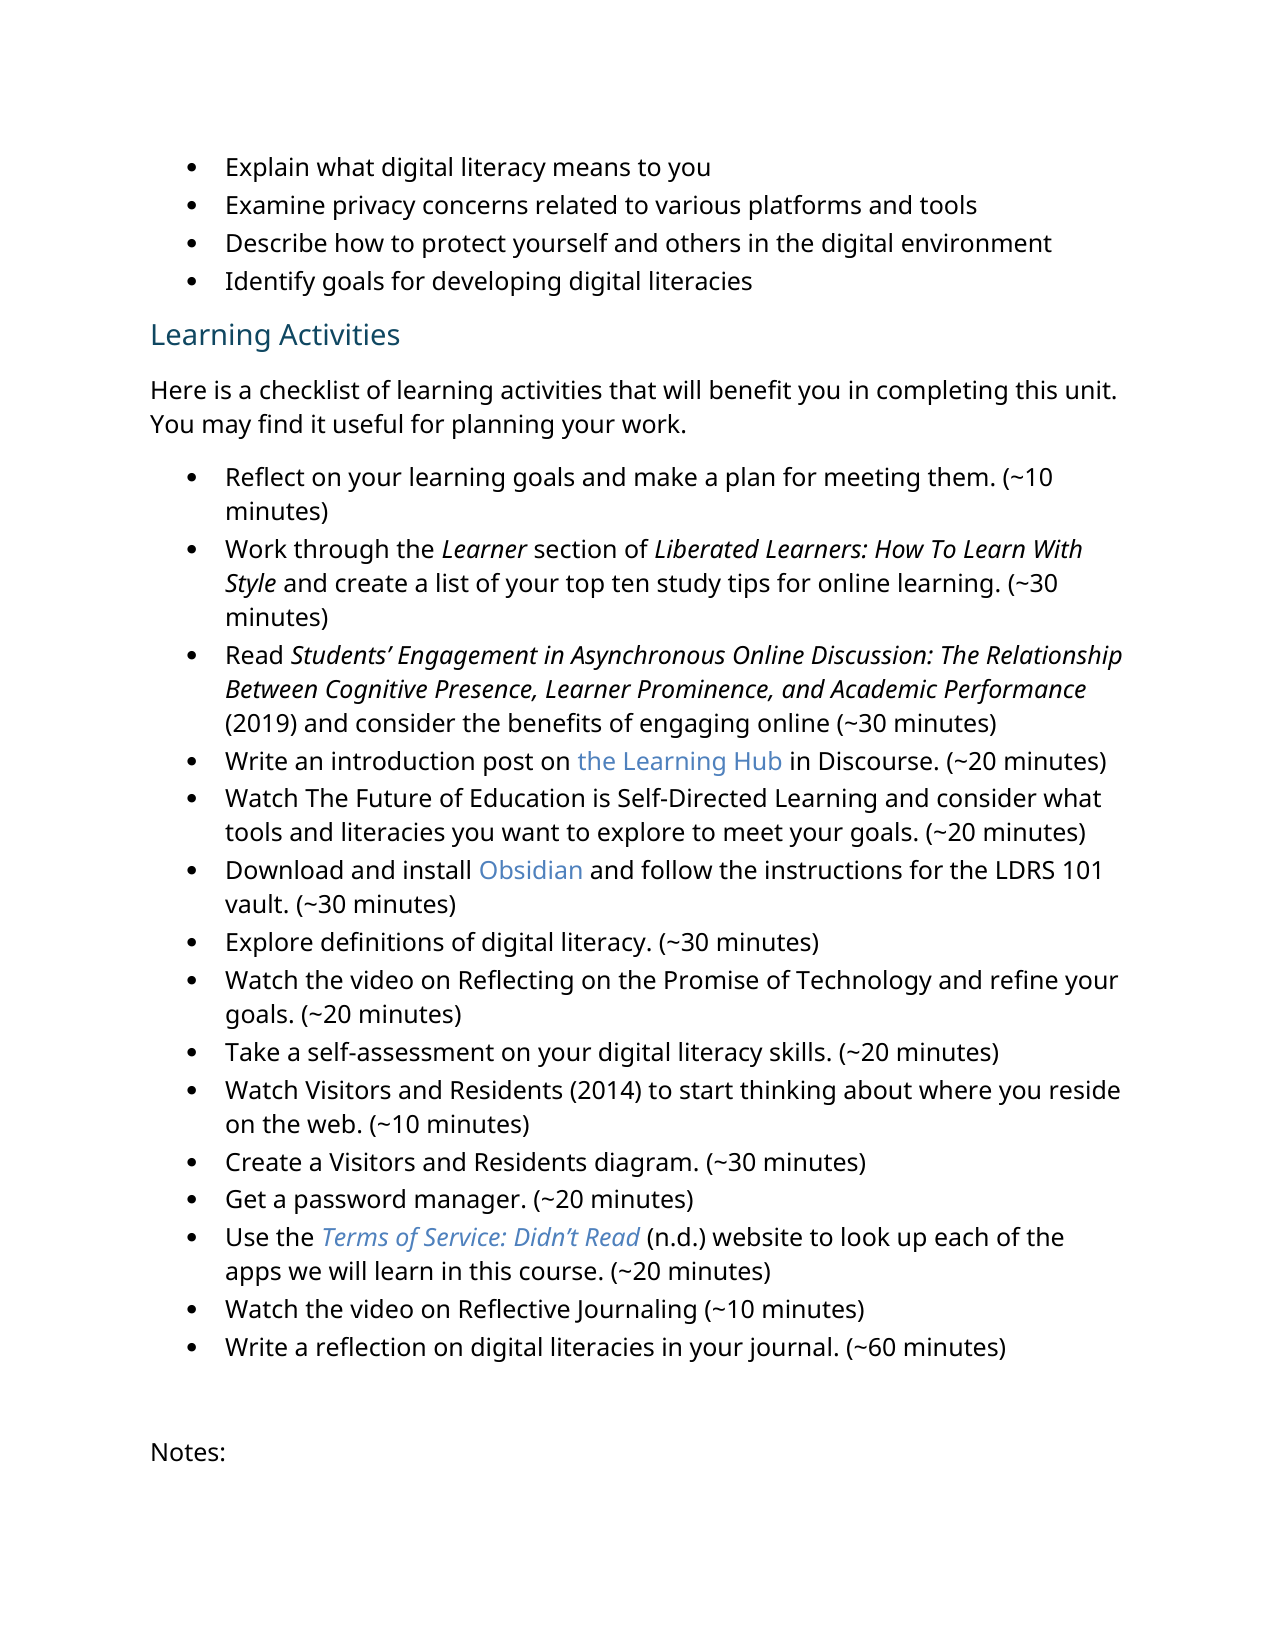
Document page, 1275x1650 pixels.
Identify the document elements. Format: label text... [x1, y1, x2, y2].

list Examine privacy concerns related to various platforms and tools [187, 188, 1125, 222]
list Reflect on your learning goals and make a plan for meeting them. (~10 minutes) [187, 459, 1125, 528]
text Notes: [150, 1435, 1125, 1469]
list Read Students’ Engagement in Asynchronous Online Discussion: The Relationship Between Cognitive Presence, Learner Prominence, and Academic Performance (2019) and consider the benefits of engaging online (~30 minutes) [187, 637, 1125, 739]
list Take a self-assessment on your digital literacy skills. (~20 minutes) [187, 1034, 1125, 1068]
list Explore definitions of digital literacy. (~30 minutes) [187, 925, 1125, 959]
list Watch Visitors and Residents (2014) to start thinking about where you reside on the web. (~10 minutes) [187, 1072, 1125, 1140]
subtitle Learning Activities [150, 314, 1125, 354]
list Write a reflection on digital literacies in your journal. (~60 minutes) [187, 1329, 1125, 1363]
list Write an introduction post on the Learning Hub in Discourse. (~20 minutes) [187, 743, 1125, 777]
list Identify goals for developing digital literacies [187, 263, 1125, 297]
list Create a Visitors and Residents diagram. (~30 minutes) [187, 1144, 1125, 1178]
list Get a password manager. (~20 minutes) [187, 1182, 1125, 1216]
list Watch the video on Reflective Journaling (~10 minutes) [187, 1292, 1125, 1326]
text Here is a checklist of learning activities that will benefit you in completing this unit. You may find it useful for planning your work. [150, 373, 1125, 441]
list Download and install Obsidian and follow the instructions for the LDRS 101 vault. (~30 minutes) [187, 853, 1125, 921]
list Watch the video on Reflecting on the Promise of Technology and refine your goals. (~20 minutes) [187, 963, 1125, 1031]
list Watch The Future of Education is Self-Directed Learning and consider what tools and literacies you want to explore to meet your goals. (~20 minutes) [187, 781, 1125, 849]
list Use the Terms of Service: Didn’t Read (n.d.) website to look up each of the apps we will learn in this course. (~20 minutes) [187, 1220, 1125, 1288]
list Explain what digital literacy means to you [187, 150, 1125, 184]
list Describe how to protect yourself and others in the digital environment [187, 226, 1125, 260]
list Work through the Learner section of Liberated Learners: How To Learn With Style and create a list of your top ten study tips for online learning. (~30 minutes) [187, 531, 1125, 633]
